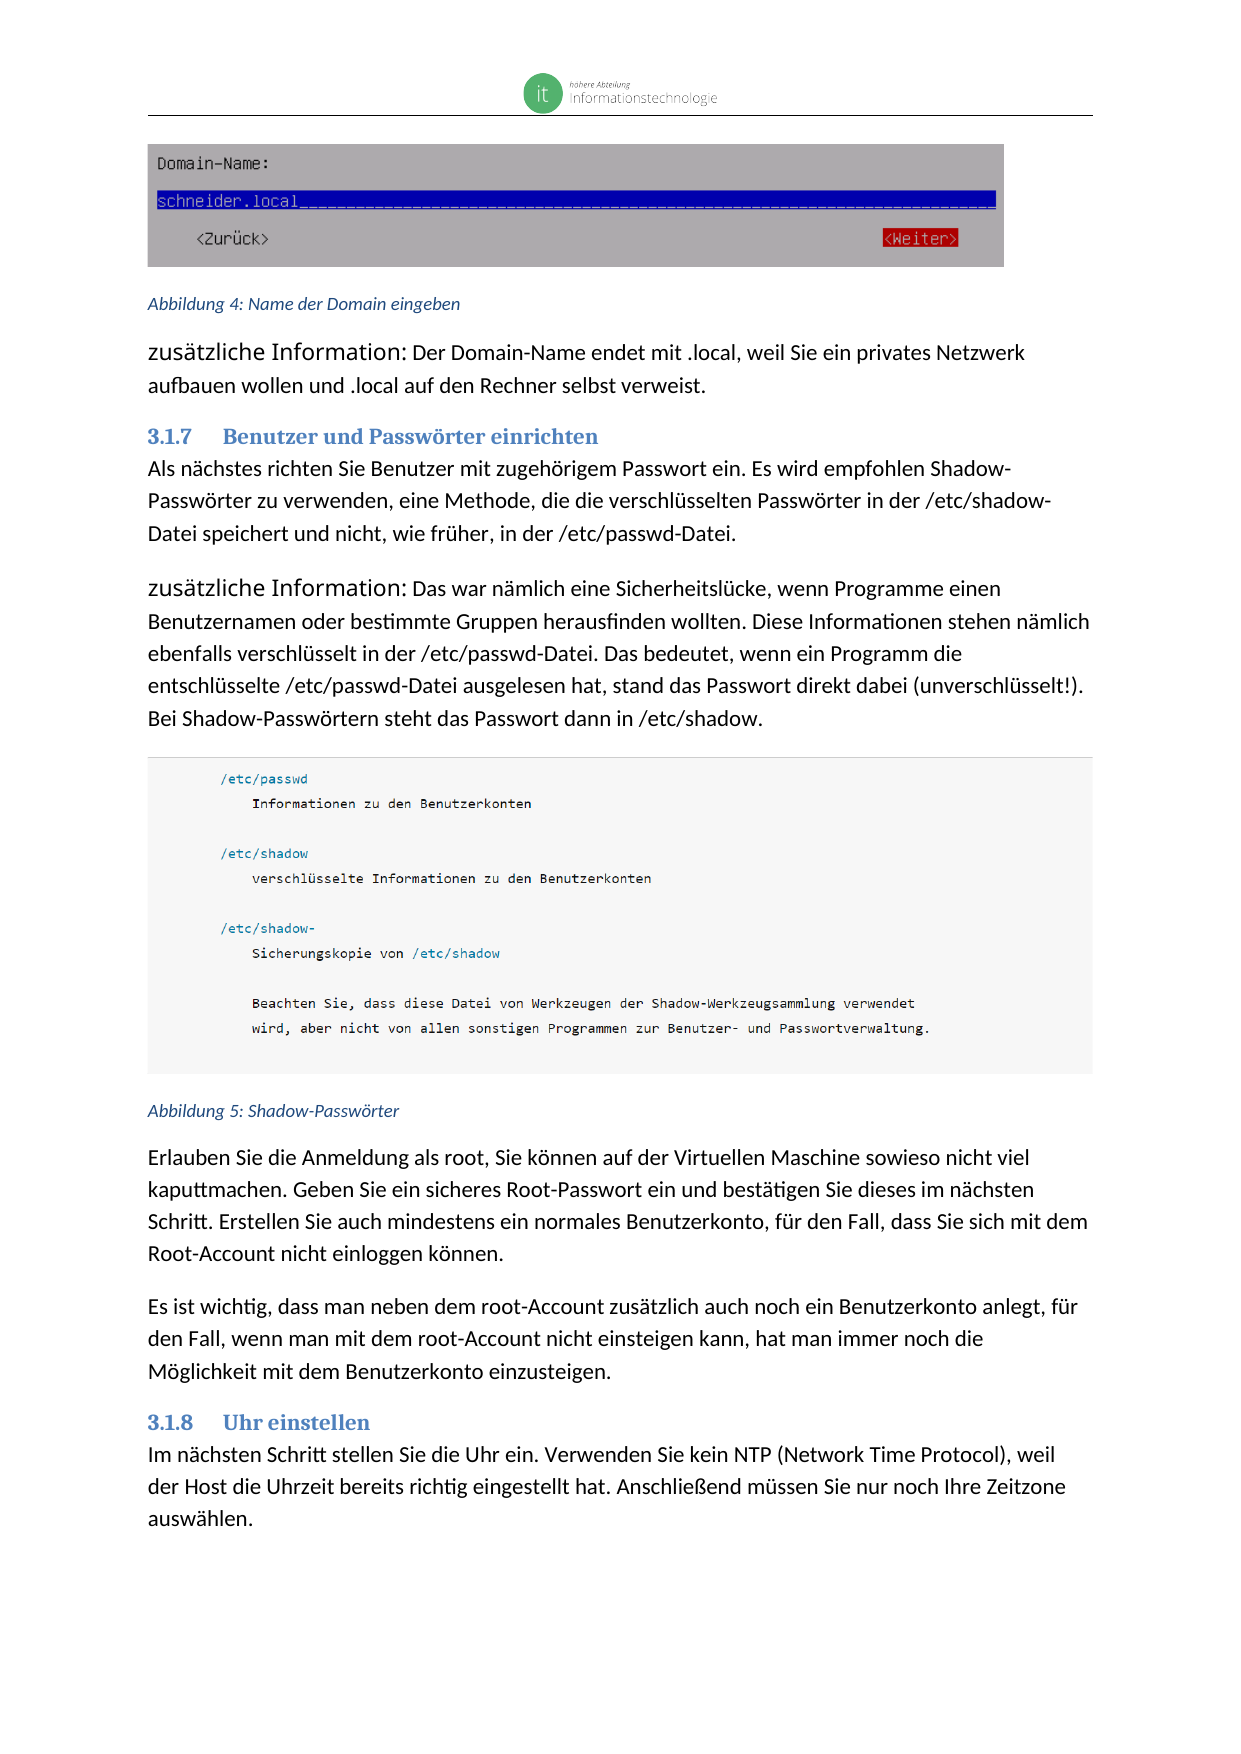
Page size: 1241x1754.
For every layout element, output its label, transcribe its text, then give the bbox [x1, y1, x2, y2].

text Als nächstes richten Sie Benutzer mit zugehörigem Passwort ein. Es wird empfohlen Shadow-Passwörter zu verwenden, eine Methode, die die verschlüsselten Passwörter in der /etc/shadow-Datei speichert und nicht, wie früher, in der /etc/passwd-Datei. [148, 454, 1093, 547]
text zusätzliche Information: Das war nämlich eine Sicherheitslücke, wenn Programme einen Benutzernamen oder bestimmte Gruppen herausfinden wollten. Diese Informationen stehen nämlich ebenfalls verschlüsselt in der /etc/passwd-Datei. Das bedeutet, wenn ein Programm die entschlüsselte /etc/passwd-Datei ausgelesen hat, stand das Passwort direkt dabei (unverschlüsselt!). Bei Shadow-Passwörtern steht das Passwort dann in /etc/shadow. [148, 572, 1093, 732]
picture [523, 73, 717, 114]
picture [147, 756, 1093, 1074]
subtitle Uhr einstellen [148, 1410, 1093, 1436]
text Im nächsten Schritt stellen Sie die Uhr ein. Verwenden Sie kein NTP (Network Time Protocol), weil der Host die Uhrzeit bereits richtig eingestellt hat. Anschließend müssen Sie nur noch Ihre Zeitzone auswählen. [148, 1440, 1093, 1532]
picture [147, 144, 1004, 267]
text Es ist wichtig, dass man neben dem root-Account zusätzlich auch noch ein Benutzerkonto anlegt, für den Fall, wenn man mit dem root-Account nicht einsteigen kann, hat man immer noch die Möglichkeit mit dem Benutzerkonto einzusteigen. [148, 1292, 1093, 1385]
text Erlauben Sie die Anmeldung als root, Sie können auf der Virtuellen Maschine sowieso nicht viel kaputtmachen. Geben Sie ein sicheres Root-Passwort ein und bestätigen Sie dieses im nächsten Schritt. Erstellen Sie auch mindestens ein normales Benutzerkonto, für den Fall, dass Sie sich mit dem Root-Account nicht einloggen können. [148, 1143, 1093, 1267]
text zusätzliche Information: Der Domain-Name endet mit .local, weil Sie ein privates Netzwerk aufbauen wollen und .local auf den Rechner selbst verweist. [148, 336, 1093, 399]
subtitle Benutzer und Passwörter einrichten [148, 424, 1093, 451]
